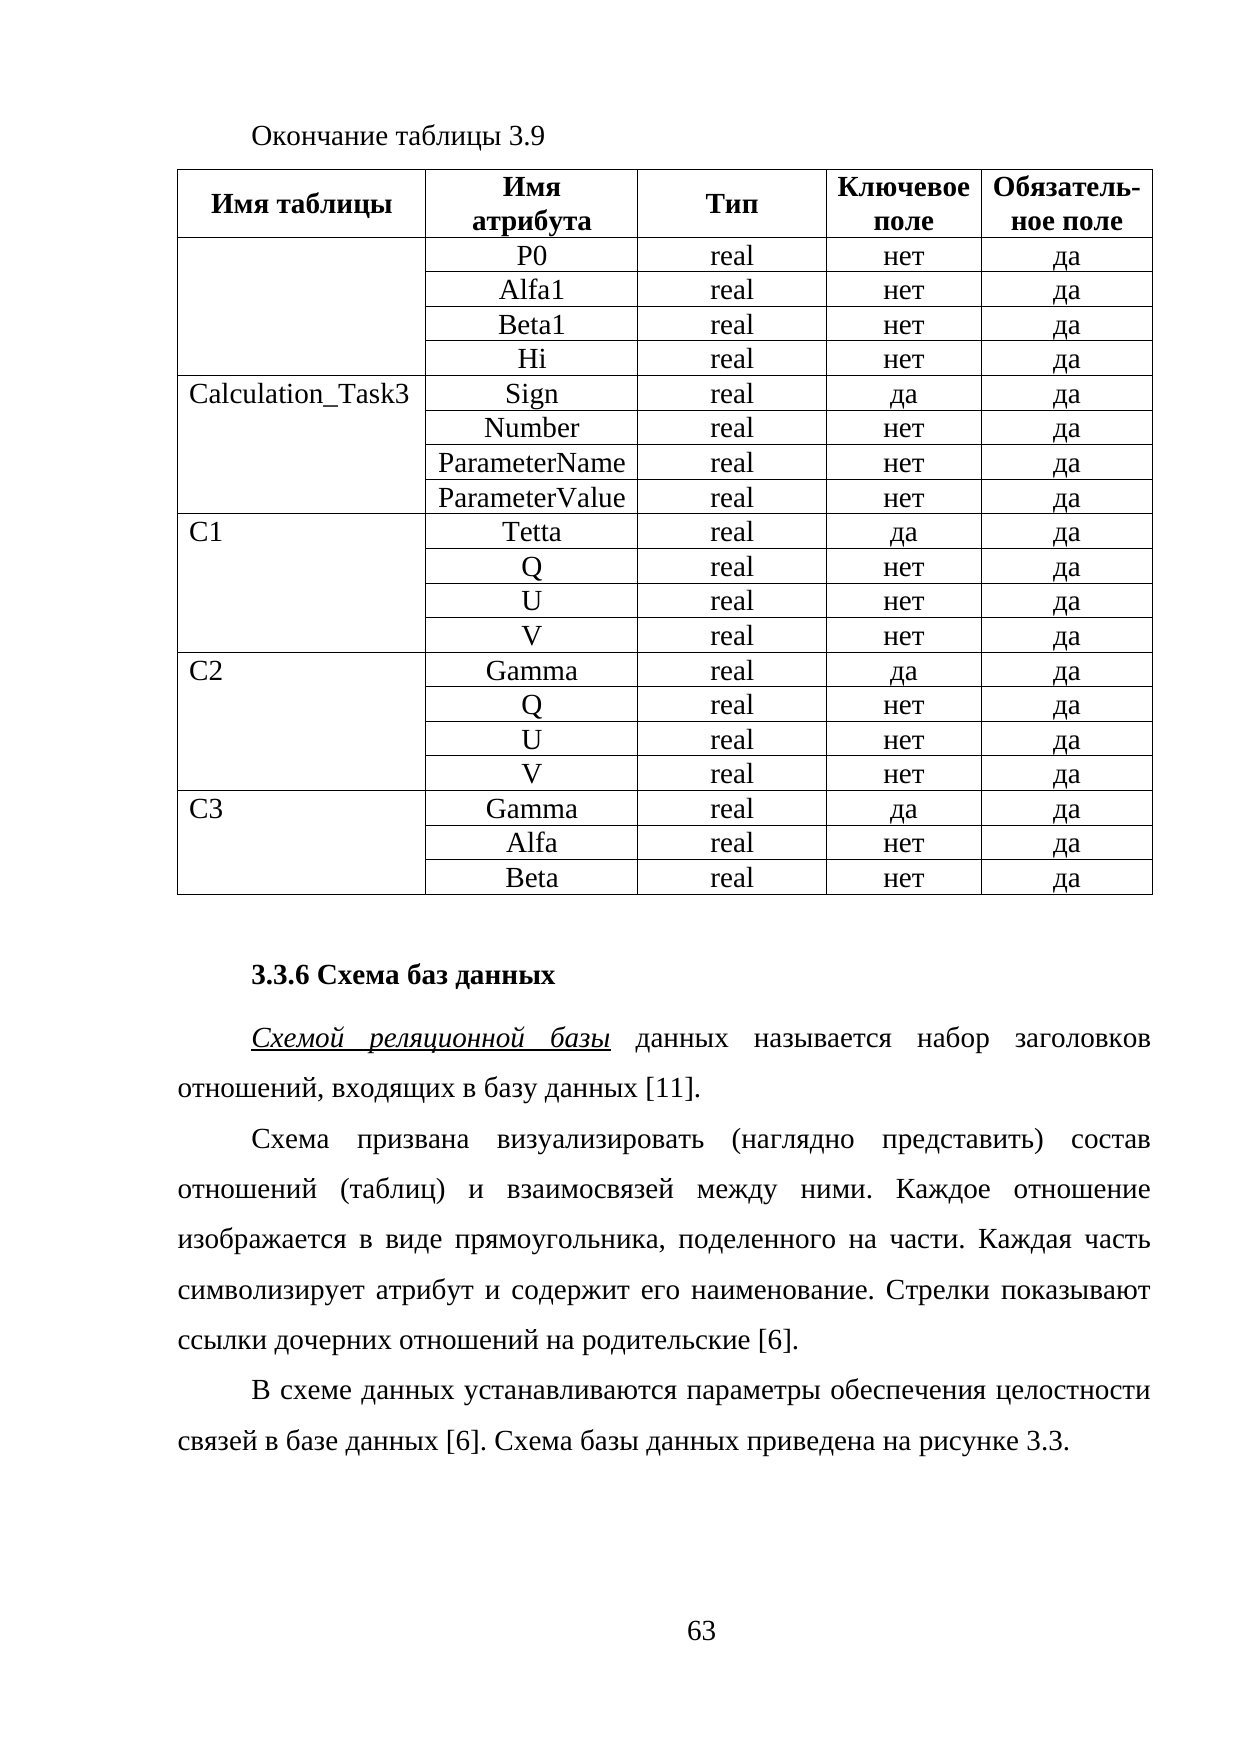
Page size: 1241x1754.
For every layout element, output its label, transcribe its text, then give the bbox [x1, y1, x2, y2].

table_cell нет [827, 687, 981, 721]
table_cell да [982, 584, 1152, 617]
table_cell real [638, 514, 826, 548]
table_cell да [982, 480, 1152, 513]
table_cell real [638, 653, 826, 686]
table_header Тип [638, 170, 826, 237]
table_header Имя атрибута [426, 170, 637, 237]
table_cell да [982, 341, 1152, 375]
table_cell real [638, 722, 826, 755]
table_cell real [638, 307, 826, 340]
table_cell да [982, 411, 1152, 444]
table_cell Q [426, 549, 637, 582]
table_header Ключевое поле [827, 170, 981, 237]
table_cell да [827, 514, 981, 548]
text Схемой реляционной базы данных называется набор заголовков отношений, входящих в базу данных [11]. [177, 1020, 1152, 1104]
table_cell да [982, 722, 1152, 755]
table_cell да [982, 826, 1152, 859]
table_cell нет [827, 756, 981, 790]
table_cell real [638, 411, 826, 444]
table_cell real [638, 376, 826, 409]
table_cell real [638, 238, 826, 271]
table_cell real [638, 272, 826, 306]
table_cell да [982, 618, 1152, 652]
table_cell U [426, 584, 637, 617]
table_cell нет [827, 584, 981, 617]
table_cell real [638, 756, 826, 790]
table_cell да [982, 272, 1152, 306]
table_cell Beta [426, 860, 637, 894]
table_cell real [638, 791, 826, 824]
table_cell нет [827, 272, 981, 306]
table_cell U [426, 722, 637, 755]
table_cell real [638, 618, 826, 652]
table_cell да [982, 791, 1152, 824]
table_cell real [638, 687, 826, 721]
table_cell нет [827, 618, 981, 652]
table_cell нет [827, 826, 981, 859]
table_cell да [982, 376, 1152, 409]
table_header Имя таблицы [178, 170, 425, 237]
table_cell Hi [426, 341, 637, 375]
table_cell ParameterName [426, 445, 637, 479]
table_cell P0 [426, 238, 637, 271]
table_cell real [638, 480, 826, 513]
table_cell Alfa [426, 826, 637, 859]
table_cell нет [827, 860, 981, 894]
table_cell да [827, 791, 981, 824]
table_cell [178, 238, 425, 375]
table_cell да [827, 653, 981, 686]
table_cell V [426, 756, 637, 790]
table_cell нет [827, 480, 981, 513]
table_cell real [638, 584, 826, 617]
table_cell нет [827, 549, 981, 582]
table_cell real [638, 445, 826, 479]
table_cell да [982, 687, 1152, 721]
table_cell Gamma [426, 791, 637, 824]
table_cell C2 [178, 653, 425, 790]
table_cell Calculation_Task3 [178, 376, 425, 513]
table_cell нет [827, 411, 981, 444]
table_cell да [982, 756, 1152, 790]
table_cell нет [827, 341, 981, 375]
table_cell Alfa1 [426, 272, 637, 306]
table_header Обязатель- ное поле [982, 170, 1152, 237]
table_cell real [638, 860, 826, 894]
table_cell нет [827, 238, 981, 271]
table_cell Tetta [426, 514, 637, 548]
table_cell да [982, 307, 1152, 340]
table_cell C1 [178, 514, 425, 652]
table_cell да [982, 549, 1152, 582]
table_cell C3 [178, 791, 425, 894]
text Схема призвана визуализировать (наглядно представить) состав отношений (таблиц) и взаимосвязей между ними. Каждое отношение изображается в виде прямоугольника, поделенного на части. Каждая часть символизирует атрибут и содержит его наименование. Стрелки показывают ссылки дочерних отношений на родительские [6]. [177, 1121, 1152, 1356]
text Окончание таблицы 3.9 [251, 118, 1152, 152]
table_cell Beta1 [426, 307, 637, 340]
table_cell нет [827, 307, 981, 340]
table_cell Gamma [426, 653, 637, 686]
text В схеме данных устанавливаются параметры обеспечения целостности связей в базе данных [6]. Схема базы данных приведена на рисунке 3.3. [177, 1372, 1152, 1456]
table_cell да [982, 238, 1152, 271]
table_cell real [638, 826, 826, 859]
table_cell нет [827, 722, 981, 755]
table_cell ParameterValue [426, 480, 637, 513]
table_cell нет [827, 445, 981, 479]
table_cell да [982, 653, 1152, 686]
table_cell Number [426, 411, 637, 444]
table_cell да [827, 376, 981, 409]
table_cell Sign [426, 376, 637, 409]
table_cell да [982, 514, 1152, 548]
table_cell V [426, 618, 637, 652]
table_cell да [982, 445, 1152, 479]
table_cell да [982, 860, 1152, 894]
table_cell real [638, 341, 826, 375]
table_cell real [638, 549, 826, 582]
subtitle 3.3.6 Схема баз данных [177, 957, 1152, 991]
table_cell Q [426, 687, 637, 721]
